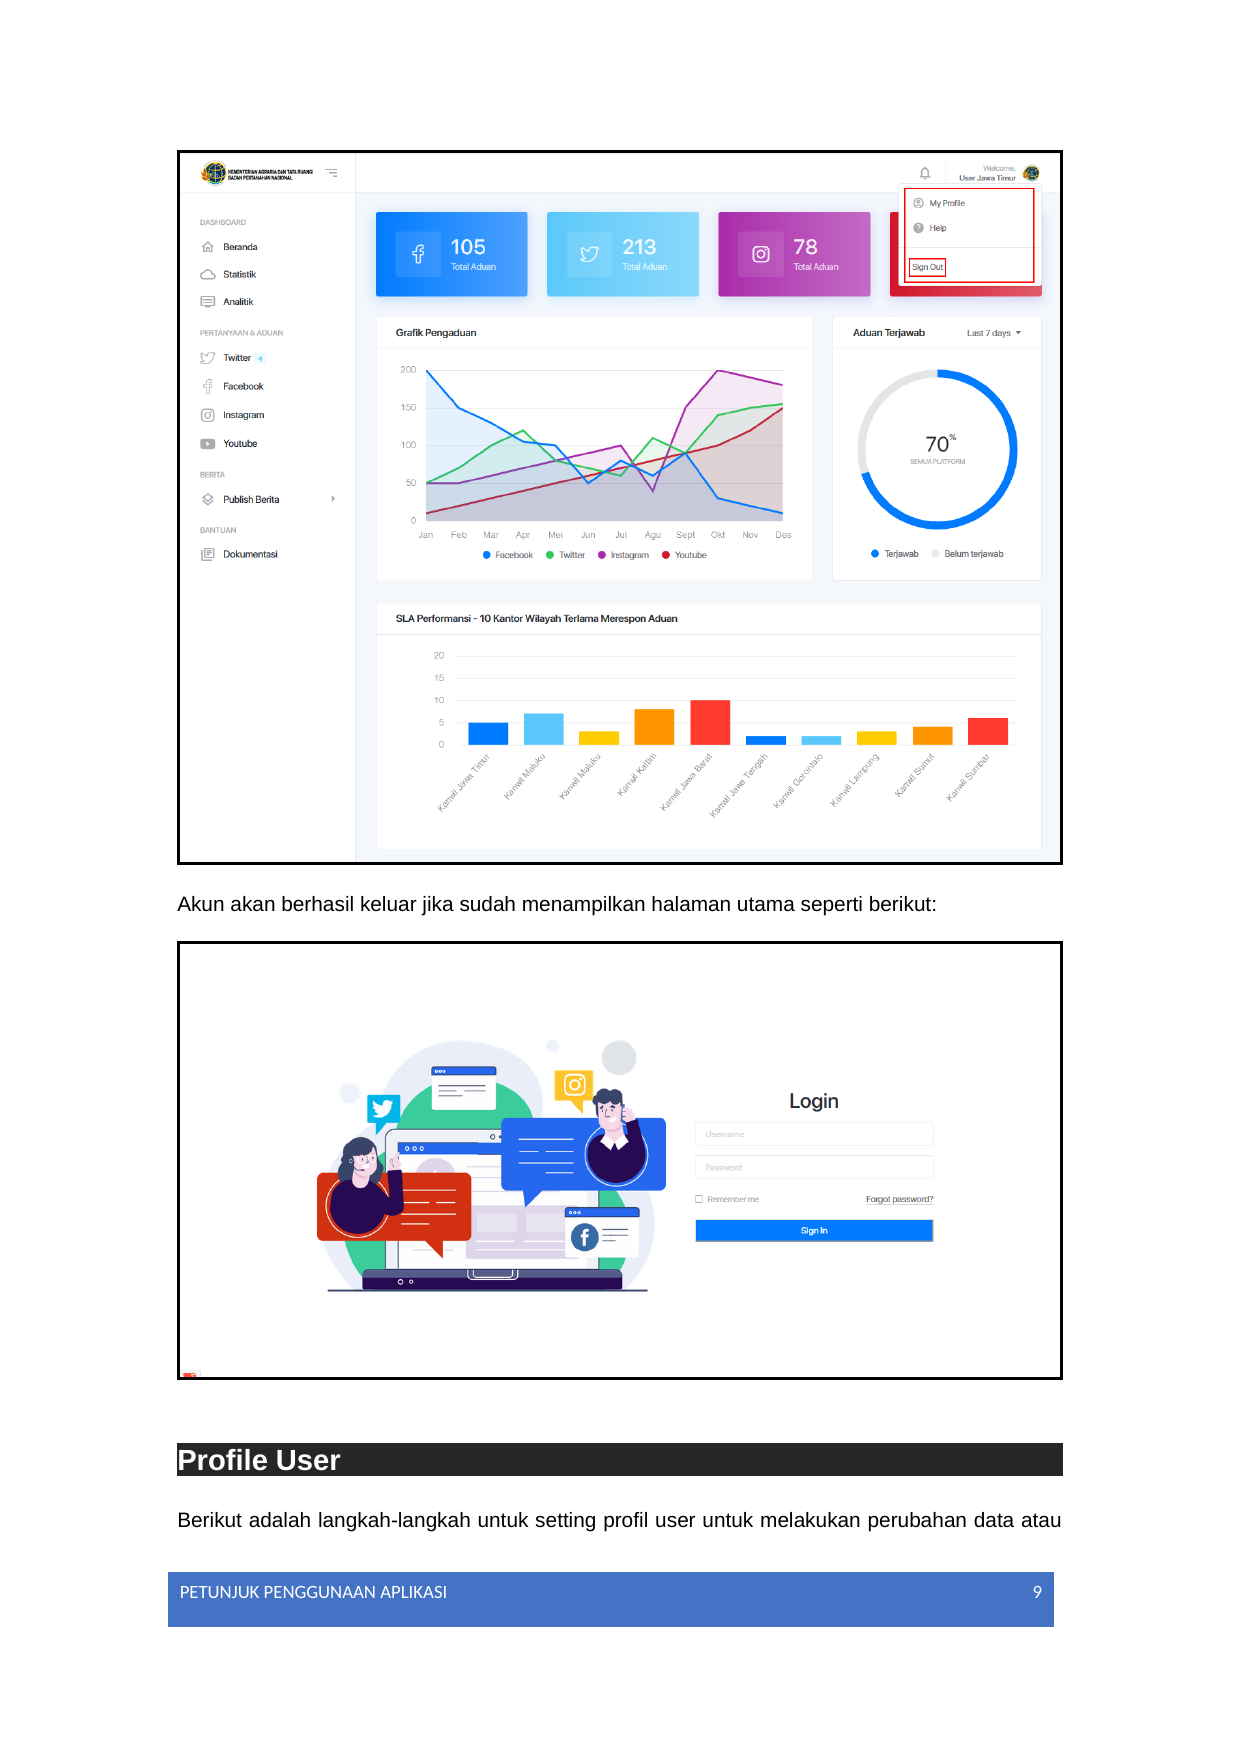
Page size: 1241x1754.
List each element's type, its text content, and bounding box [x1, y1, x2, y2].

picture [180, 153, 1060, 862]
text Akun akan berhasil keluar jika sudah menampilkan halaman utama seperti berikut: [177, 892, 1063, 916]
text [177, 1476, 1063, 1532]
subtitle Profile User [177, 1443, 1063, 1476]
picture [180, 944, 1060, 1377]
